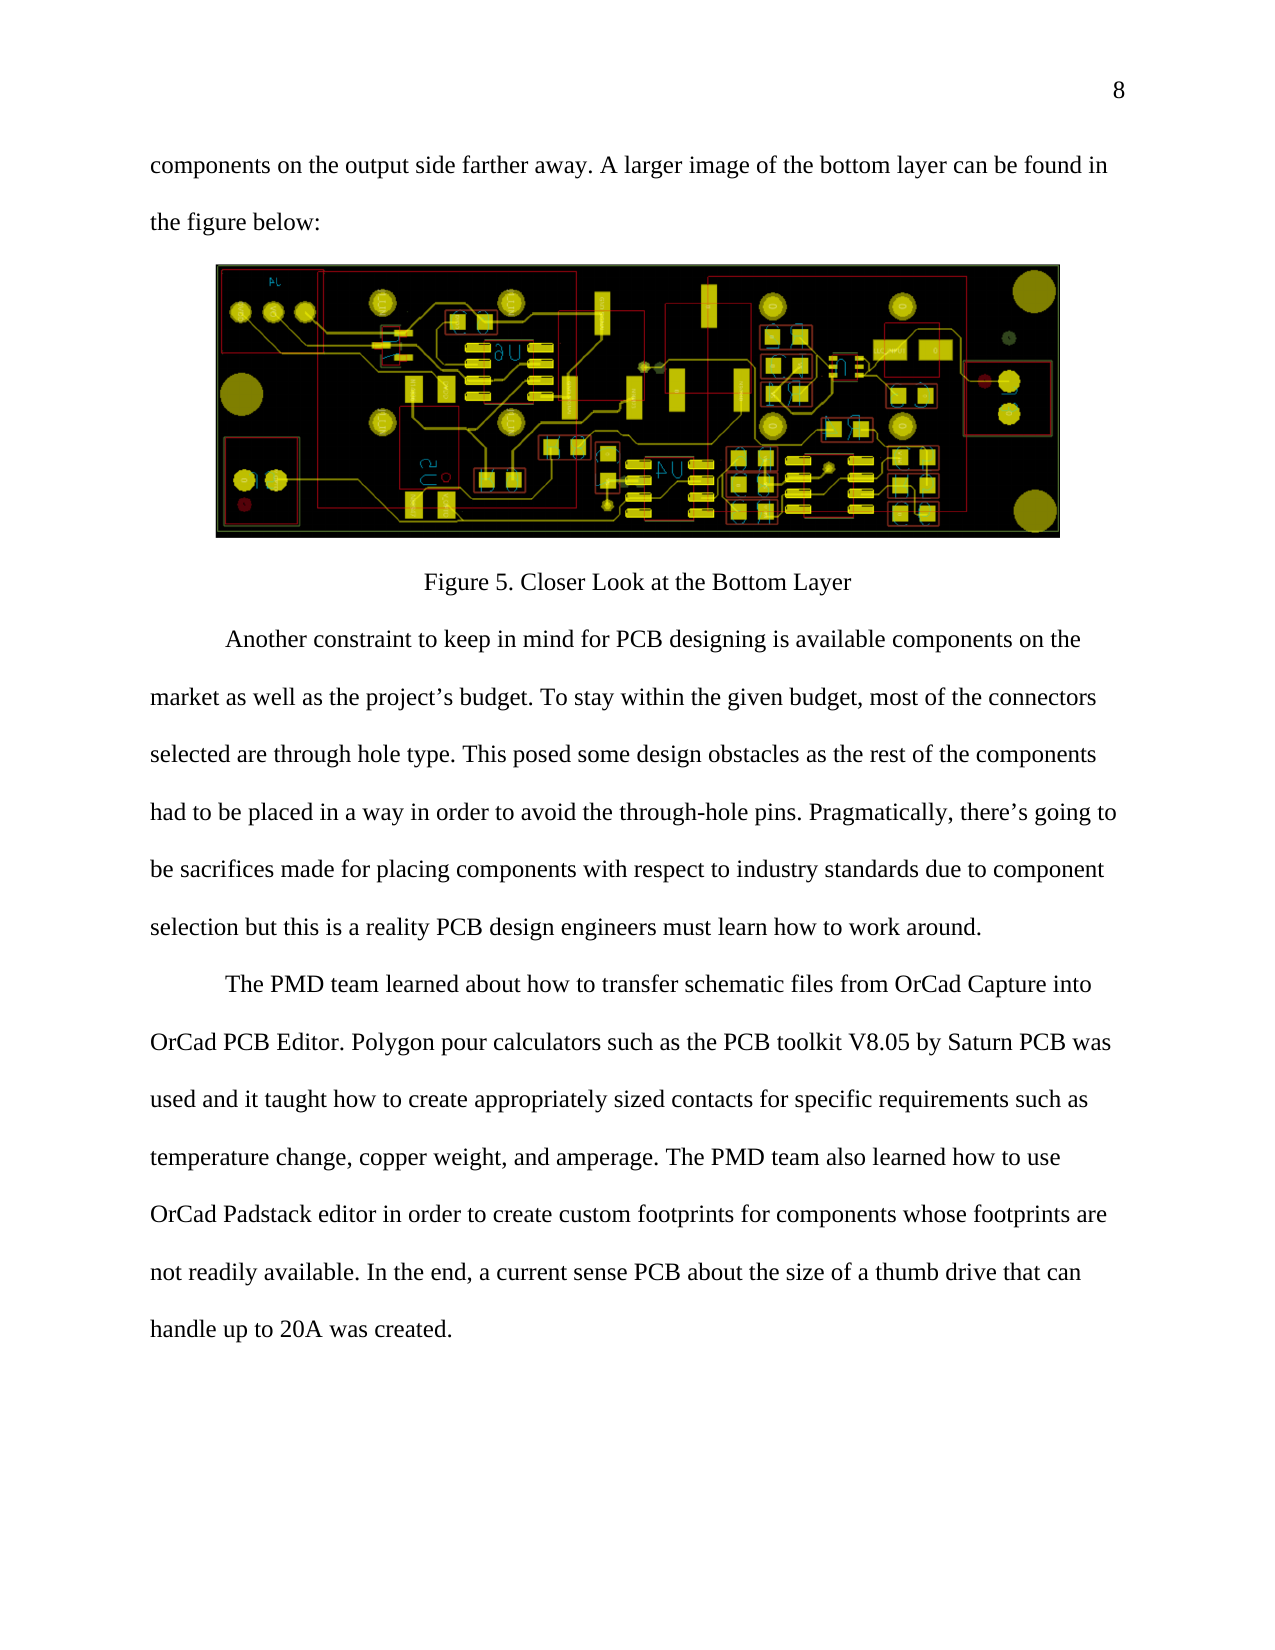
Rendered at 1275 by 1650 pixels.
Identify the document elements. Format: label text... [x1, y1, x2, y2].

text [150, 150, 1125, 236]
subtitle Figure 5. Closer Look at the Bottom Layer [150, 567, 1125, 595]
text Another constraint to keep in mind for PCB designing is available components on the market as well as the project’s budget. To stay within the given budget, most of the connectors selected are through hole type. This posed some design obstacles as the rest of the components had to be placed in a way in order to avoid the through-hole pins. Pragmatically, there’s going to be sacrifices made for placing components with respect to industry standards due to component selection but this is a reality PCB design engineers must learn how to work around. [150, 624, 1125, 940]
text The PMD team learned about how to transfer schematic files from OrCad Capture into OrCad PCB Editor. Polygon pour calculators such as the PCB toolkit V8.05 by Saturn PCB was used and it taught how to create appropriately sized contacts for specific requirements such as temperature change, copper weight, and amperage. The PMD team also learned how to use OrCad Padstack editor in order to create custom footprints for components whose footprints are not readily available. In the end, a current sense PCB about the size of a thumb drive that can handle up to 20A was created. [150, 969, 1125, 1343]
picture [216, 265, 1059, 537]
